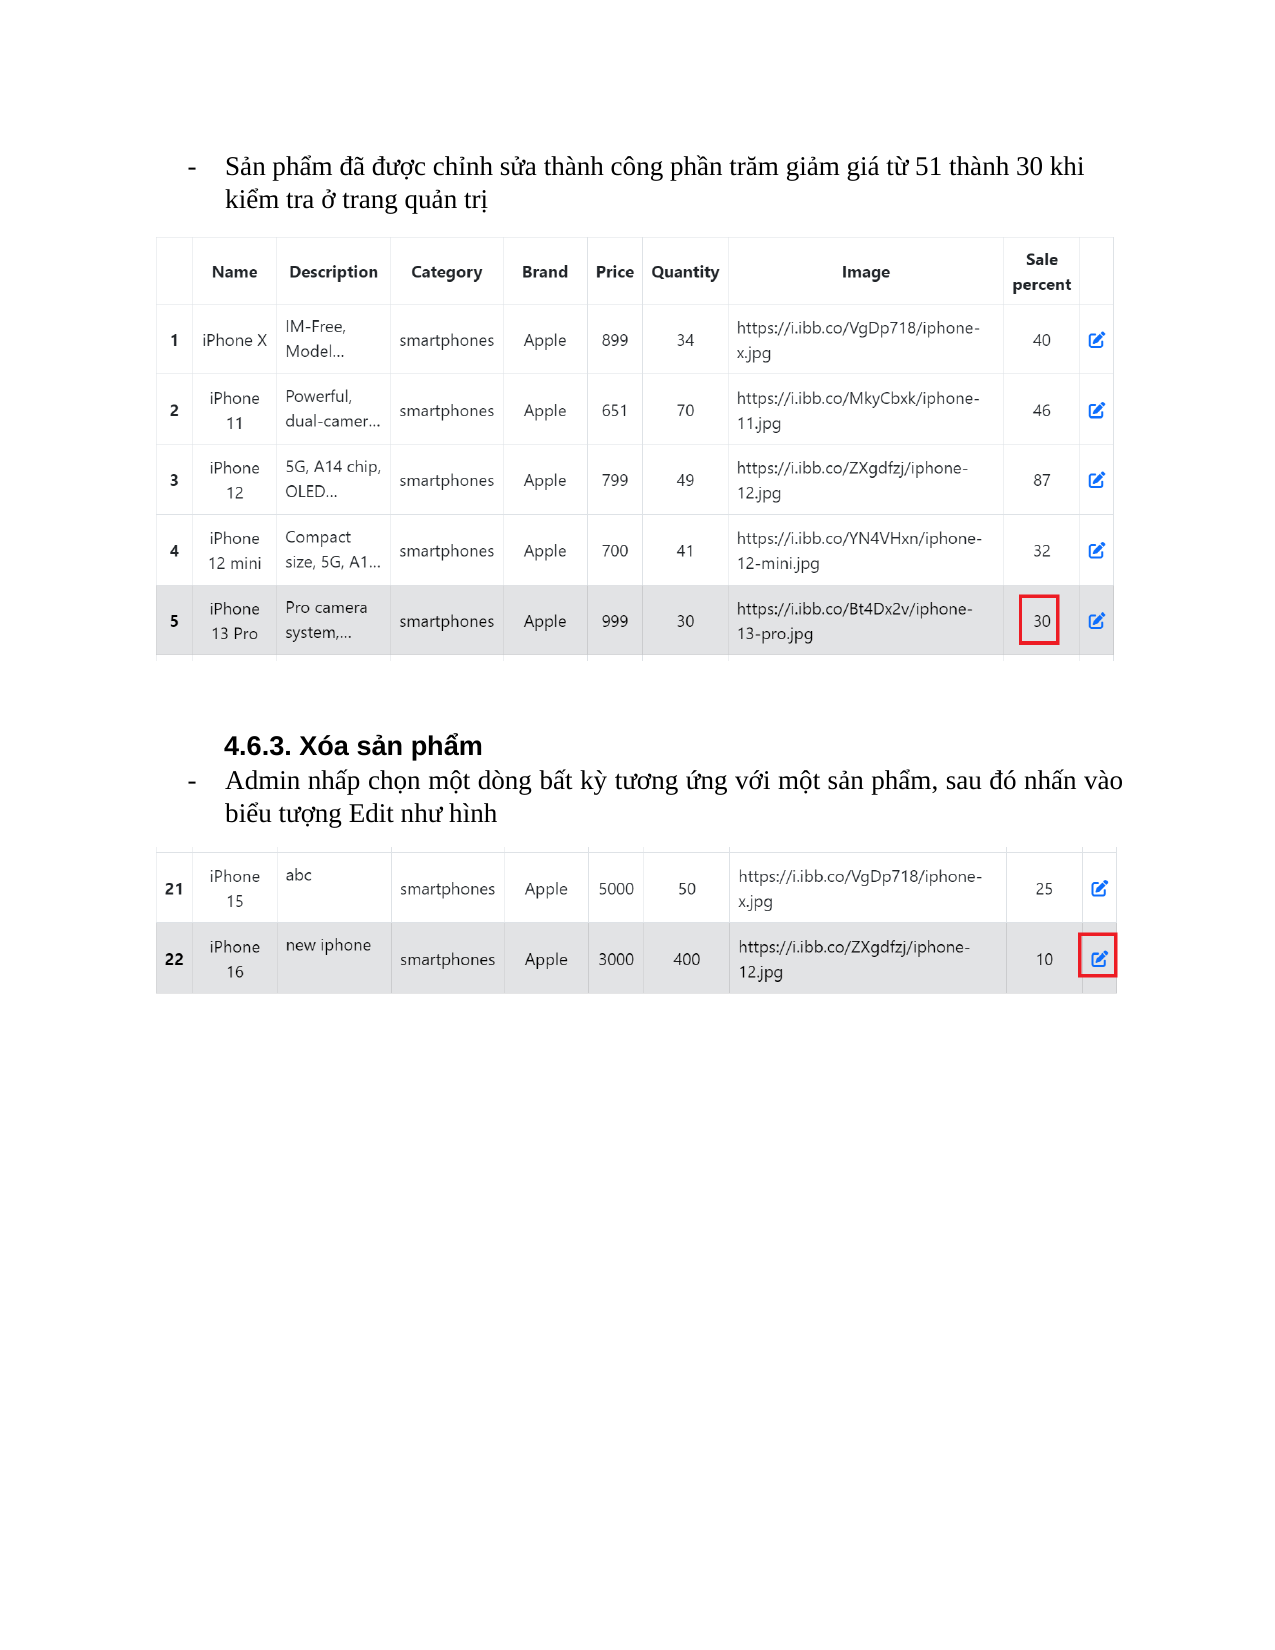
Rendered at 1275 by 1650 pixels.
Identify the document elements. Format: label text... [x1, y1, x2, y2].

picture [150, 233, 1124, 661]
picture [150, 847, 1125, 998]
list Admin nhấp chọn một dòng bất kỳ tương ứng với một sản phẩm, sau đó nhấn vào biểu tượng Edit như hình [187, 764, 1125, 829]
list Sản phẩm đã được chỉnh sửa thành công phần trăm giảm giá từ 51 thành 30 khi kiểm tra ở trang quản trị [187, 150, 1125, 215]
subtitle 4.6.3. Xóa sản phẩm [224, 730, 1125, 762]
